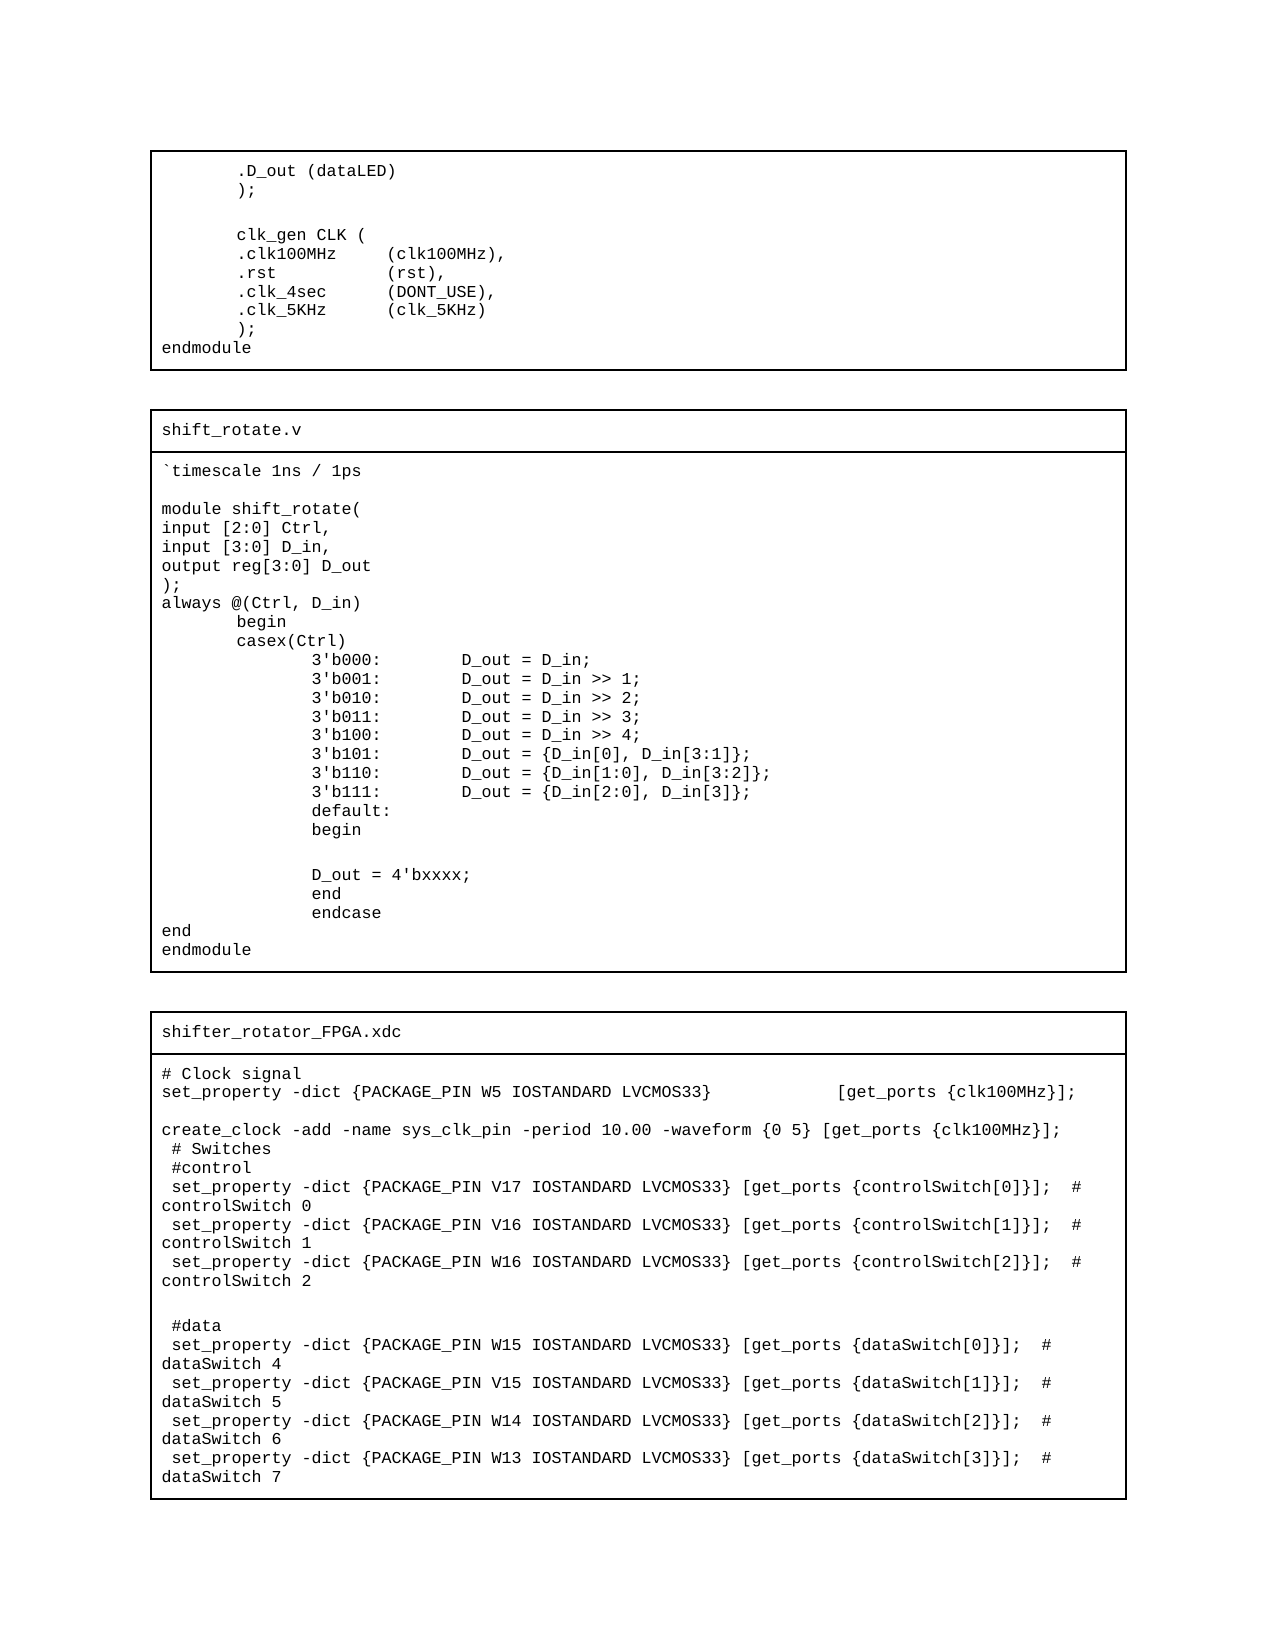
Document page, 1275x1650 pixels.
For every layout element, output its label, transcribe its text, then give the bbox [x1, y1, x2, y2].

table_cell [152, 152, 1125, 369]
table_cell `timescale 1ns / 1ps module shift_rotate( input [2:0] Ctrl, input [3:0] D_in, output reg[3:0] D_out ); always @(Ctrl, D_in) begin casex(Ctrl) 3'b000: D_out = D_in; 3'b001: D_out = D_in >> 1; 3'b010: D_out = D_in >> 2; 3'b011: D_out = D_in >> 3; 3'b100: D_out = D_in >> 4; 3'b101: D_out = {D_in[0], D_in[3:1]}; 3'b110: D_out = {D_in[1:0], D_in[3:2]}; 3'b111: D_out = {D_in[2:0], D_in[3]}; default: begin D_out = 4'bxxxx; end endcase end endmodule [152, 453, 1125, 971]
table_header shifter_rotator_FPGA.xdc [152, 1013, 1125, 1053]
table_header shift_rotate.v [152, 411, 1125, 451]
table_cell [152, 1055, 1125, 1498]
